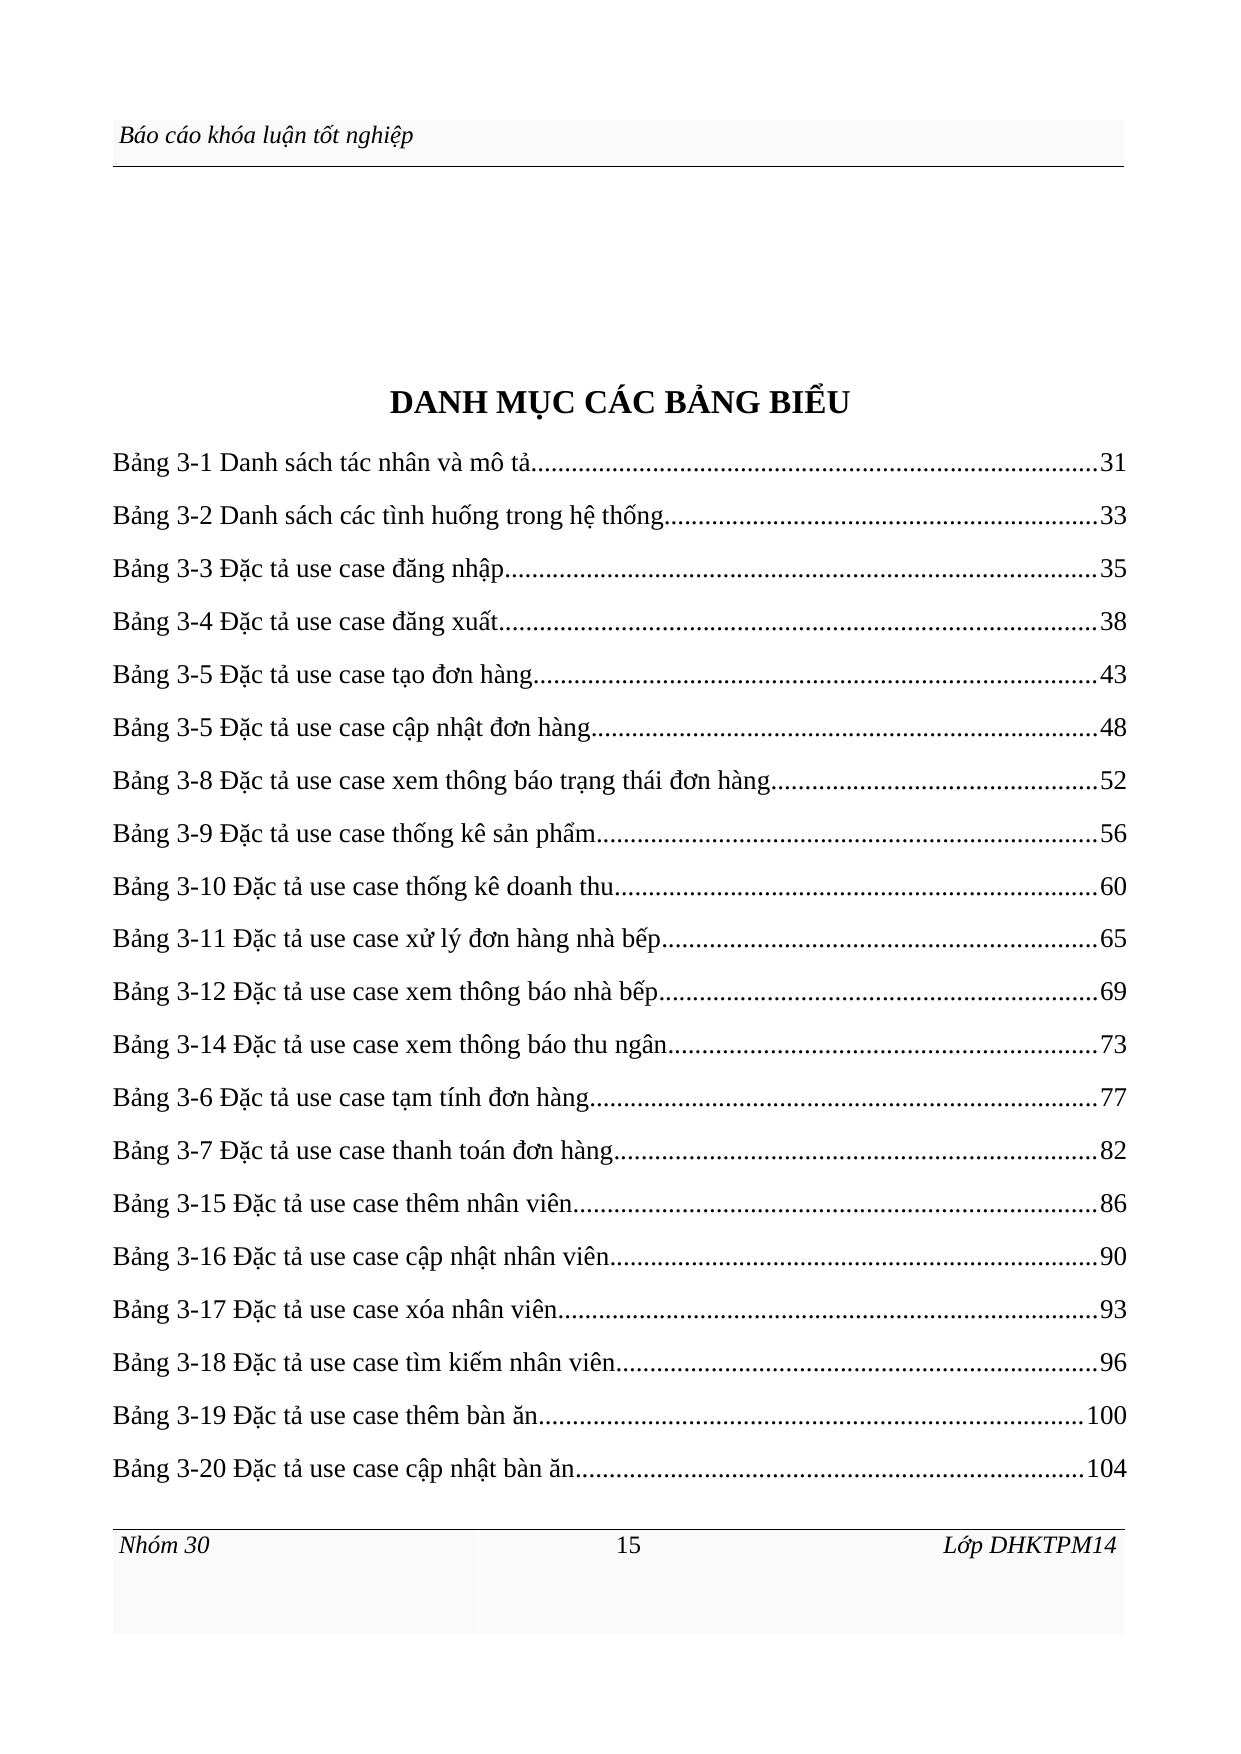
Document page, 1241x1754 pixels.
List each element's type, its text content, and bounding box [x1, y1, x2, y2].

text Bảng 3-6 Đặc tả use case tạm tính đơn hàng 77 [112, 1081, 1128, 1112]
text Bảng 3-2 Danh sách các tình huống trong hệ thống 33 [112, 499, 1128, 530]
text Bảng 3-9 Đặc tả use case thống kê sản phẩm 56 [112, 817, 1128, 848]
text Bảng 3-15 Đặc tả use case thêm nhân viên 86 [112, 1187, 1128, 1218]
text Bảng 3-11 Đặc tả use case xử lý đơn hàng nhà bếp 65 [112, 923, 1128, 954]
text Bảng 3-16 Đặc tả use case cập nhật nhân viên 90 [112, 1240, 1128, 1271]
text Bảng 3-20 Đặc tả use case cập nhật bàn ăn 104 [112, 1452, 1128, 1483]
text Bảng 3-10 Đặc tả use case thống kê doanh thu 60 [112, 870, 1128, 901]
text Bảng 3-19 Đặc tả use case thêm bàn ăn 100 [112, 1399, 1128, 1430]
text Bảng 3-17 Đặc tả use case xóa nhân viên 93 [112, 1293, 1128, 1324]
text Bảng 3-3 Đặc tả use case đăng nhập 35 [112, 552, 1128, 583]
text Bảng 3-5 Đặc tả use case tạo đơn hàng 43 [112, 658, 1128, 689]
text Bảng 3-7 Đặc tả use case thanh toán đơn hàng 82 [112, 1134, 1128, 1165]
text Bảng 3-12 Đặc tả use case xem thông báo nhà bếp 69 [112, 976, 1128, 1007]
text Bảng 3-8 Đặc tả use case xem thông báo trạng thái đơn hàng 52 [112, 764, 1128, 795]
text Bảng 3-18 Đặc tả use case tìm kiếm nhân viên 96 [112, 1346, 1128, 1377]
subtitle DANH MỤC CÁC BẢNG BIỂU [112, 383, 1128, 421]
text Bảng 3-1 Danh sách tác nhân và mô tả 31 [112, 446, 1128, 477]
text Bảng 3-14 Đặc tả use case xem thông báo thu ngân 73 [112, 1028, 1128, 1059]
text Bảng 3-5 Đặc tả use case cập nhật đơn hàng 48 [112, 711, 1128, 742]
text Bảng 3-4 Đặc tả use case đăng xuất 38 [112, 605, 1128, 636]
